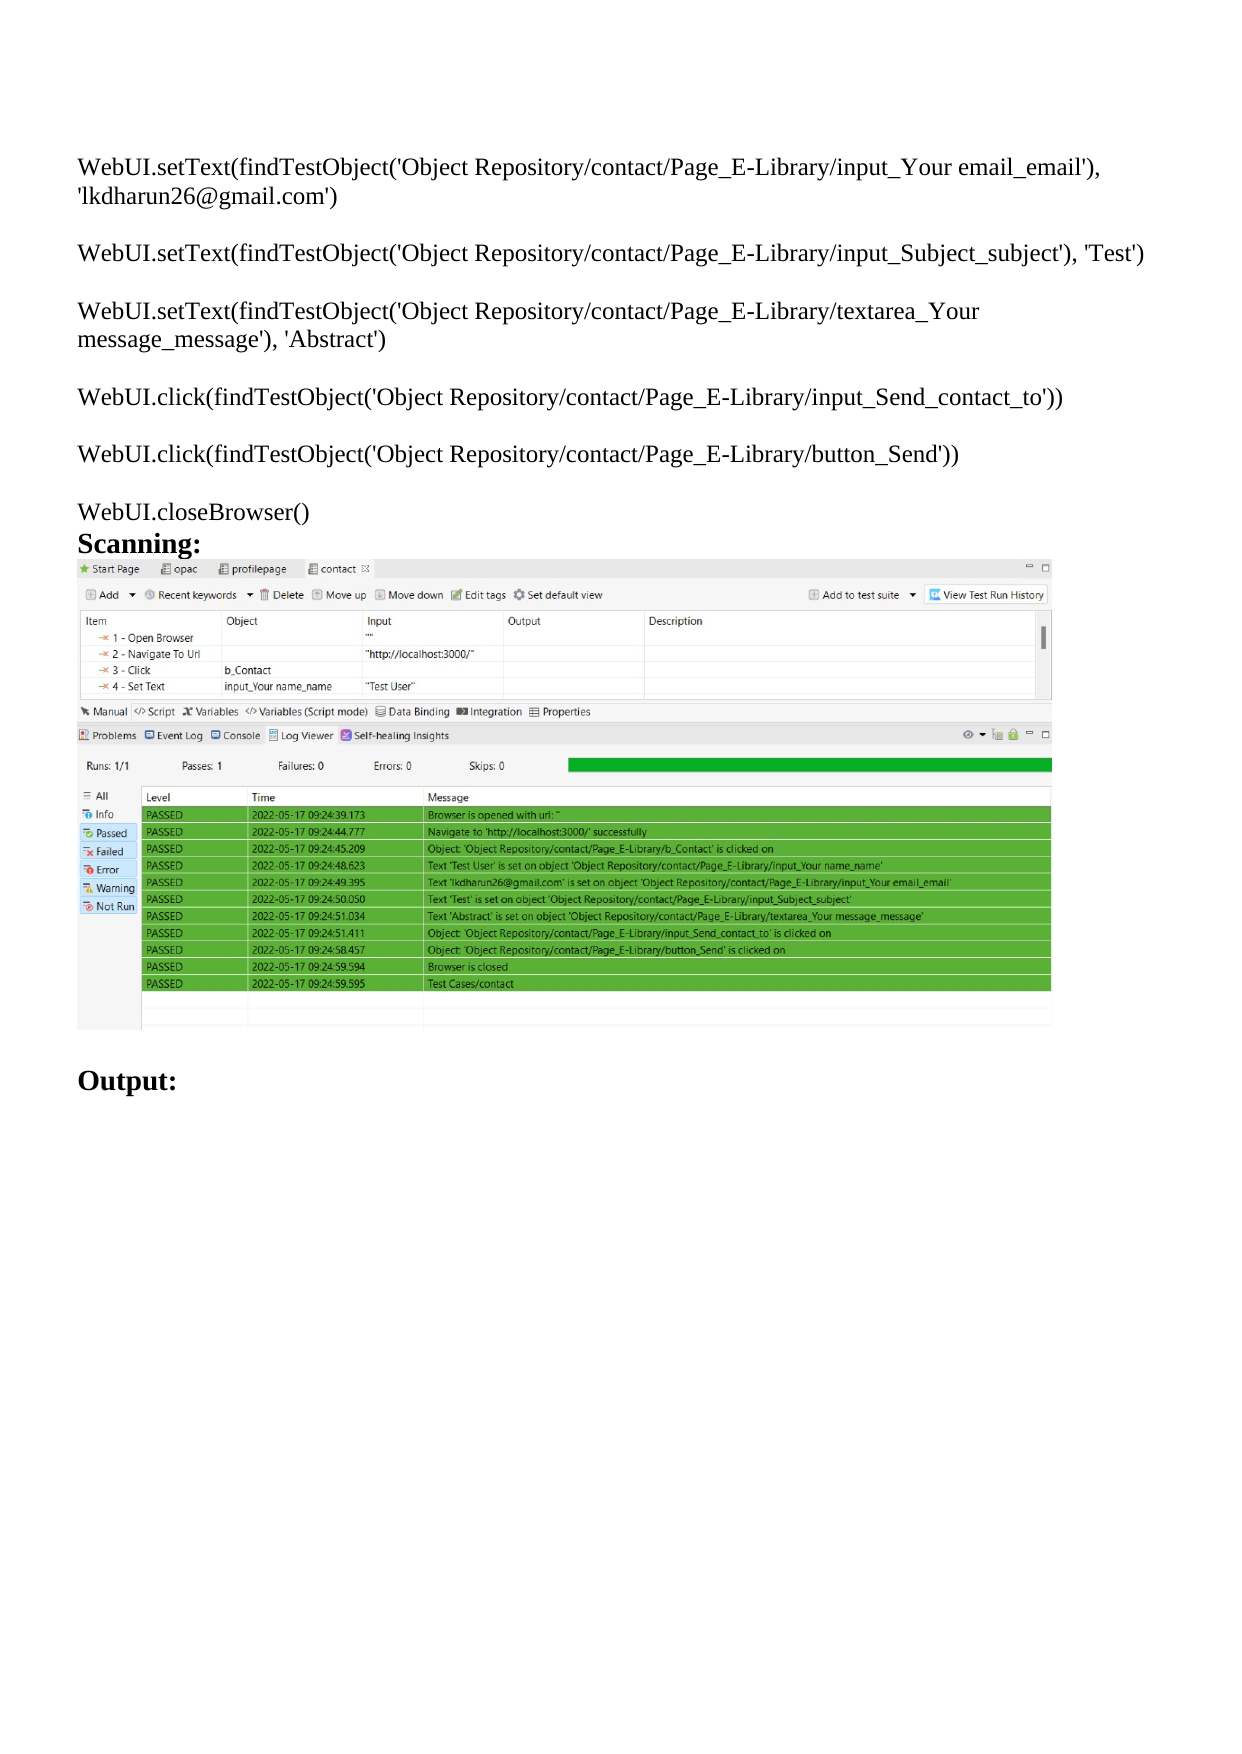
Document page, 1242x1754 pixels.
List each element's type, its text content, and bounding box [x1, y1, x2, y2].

text WebUI.setText(findTestObject('Object Repository/contact/Page_E-Library/input_Your email_email'), 'lkdharun26@gmail.com') [77, 152, 1179, 209]
text WebUI.click(findTestObject('Object Repository/contact/Page_E-Library/button_Send')) [77, 439, 1179, 468]
text Scanning: [77, 526, 1179, 559]
picture [77, 559, 1053, 1030]
text WebUI.click(findTestObject('Object Repository/contact/Page_E-Library/input_Send_contact_to')) [77, 382, 1179, 411]
text Output: [77, 1063, 1179, 1097]
text WebUI.setText(findTestObject('Object Repository/contact/Page_E-Library/textarea_Your message_message'), 'Abstract') [77, 296, 1179, 353]
text WebUI.setText(findTestObject('Object Repository/contact/Page_E-Library/input_Subject_subject'), 'Test') [77, 238, 1179, 267]
text WebUI.closeBrowser() [77, 497, 1179, 526]
